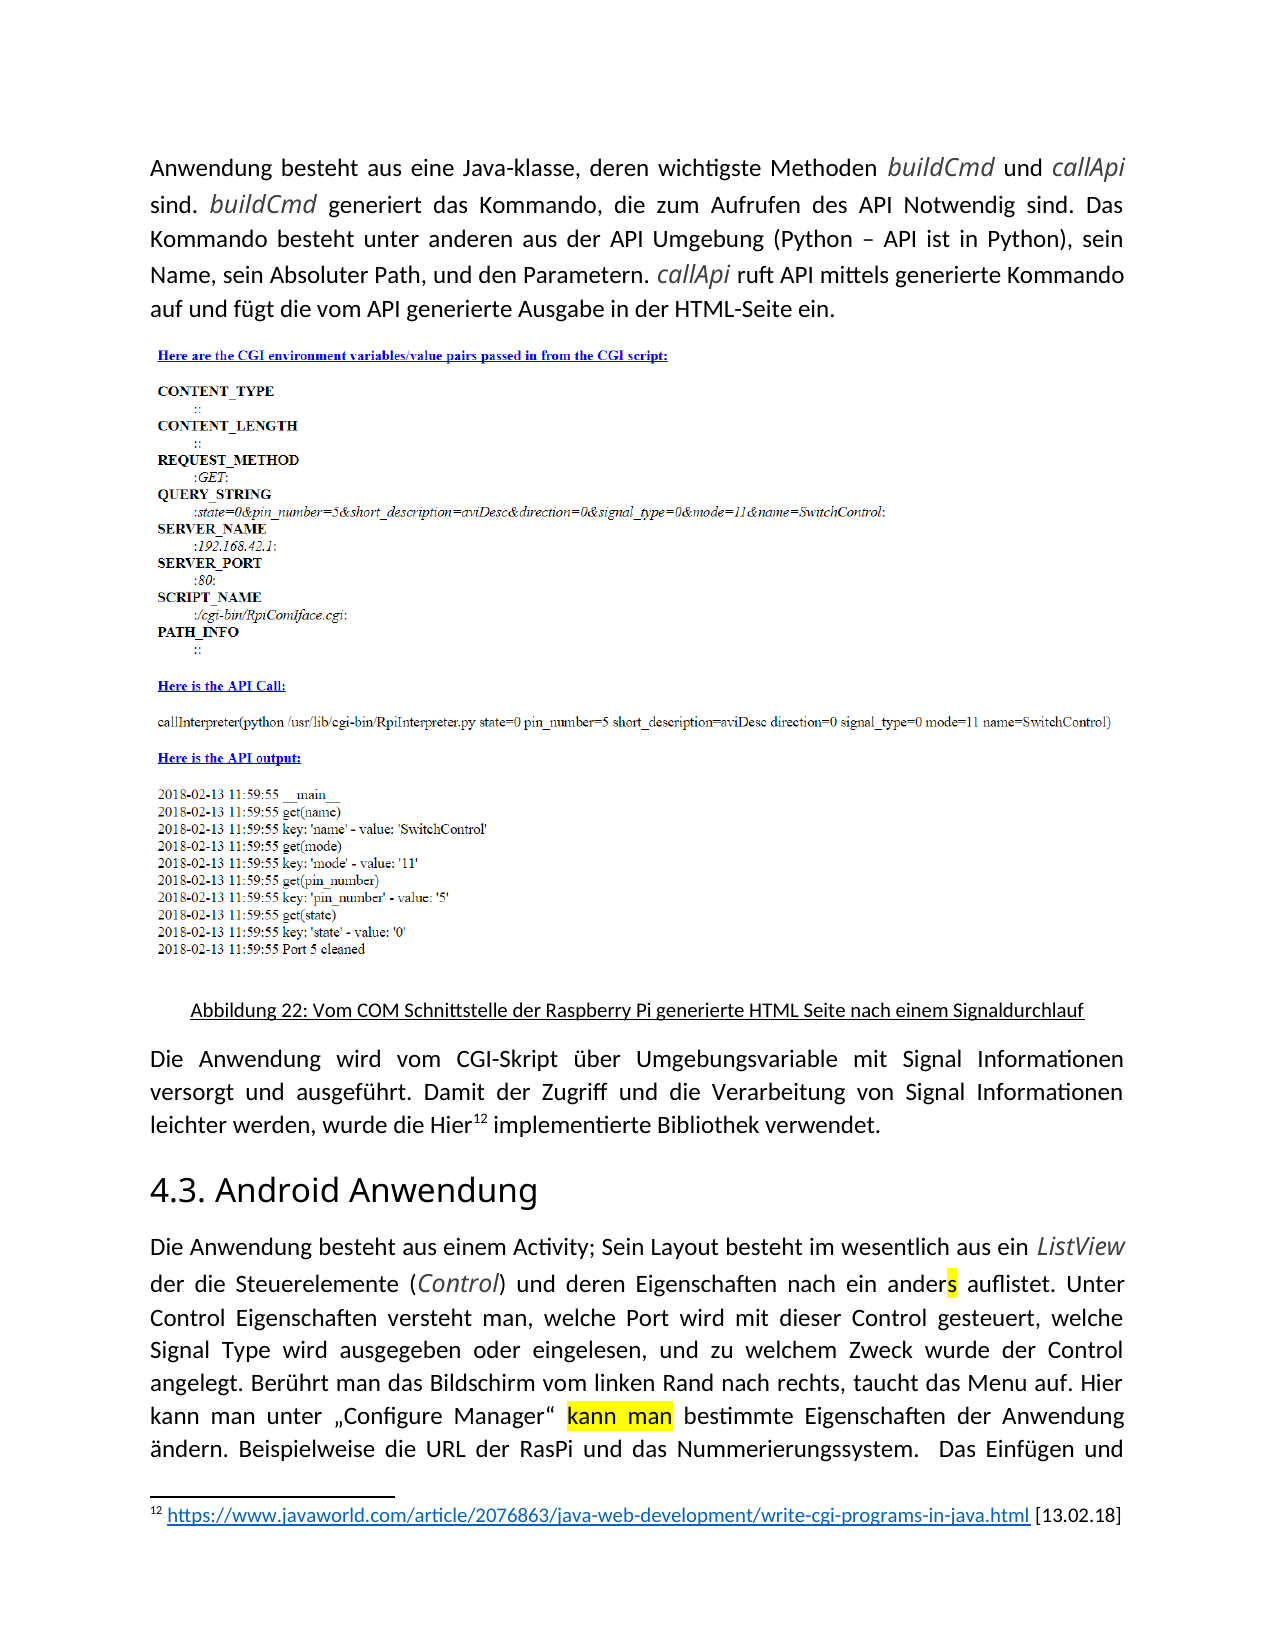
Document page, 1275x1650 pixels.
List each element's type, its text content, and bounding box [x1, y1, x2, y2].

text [150, 1228, 1125, 1464]
text Die Anwendung wird vom CGI-Skript über Umgebungsvariable mit Signal Informationen versorgt und ausgeführt. Damit der Zugriff und die Verarbeitung von Signal Informationen leichter werden, wurde die Hier implementierte Bibliothek verwendet. [150, 1043, 1125, 1140]
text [150, 150, 1125, 323]
picture [150, 342, 1115, 978]
subtitle Android Anwendung [150, 1167, 1125, 1212]
